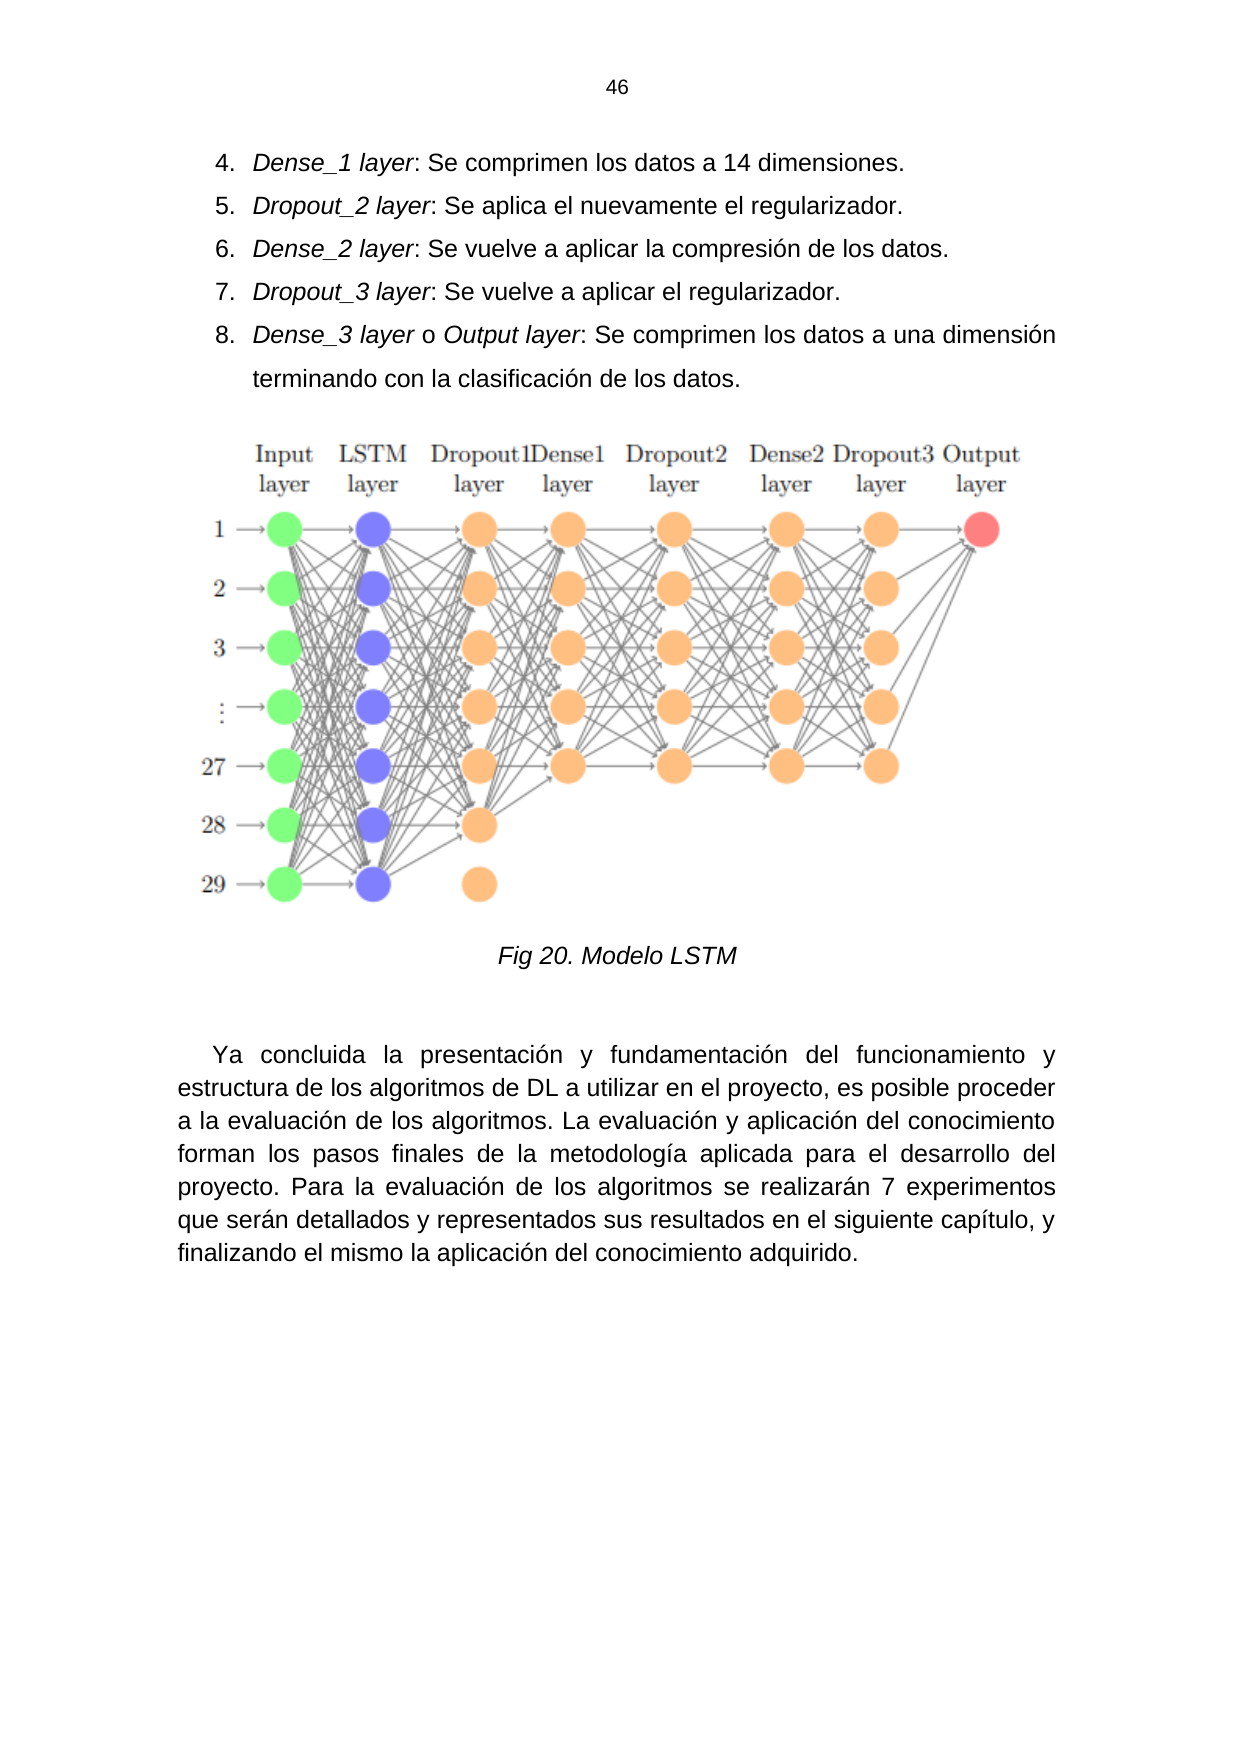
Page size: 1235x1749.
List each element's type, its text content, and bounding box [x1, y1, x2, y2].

list Dense_1 layer: Se comprimen los datos a 14 dimensiones. [215, 148, 1057, 177]
list Dropout_3 layer: Se vuelve a aplicar el regularizador. [215, 277, 1057, 306]
text Fig 20. Modelo LSTM [177, 941, 1057, 969]
list Dense_2 layer: Se vuelve a aplicar la compresión de los datos. [215, 234, 1057, 263]
text Ya concluida la presentación y fundamentación del funcionamiento y estructura de los algoritmos de DL a utilizar en el proyecto, es posible proceder a la evaluación de los algoritmos. La evaluación y aplicación del conocimiento forman los pasos finales de la metodología aplicada para el desarrollo del proyecto. Para la evaluación de los algoritmos se realizarán 7 experimentos que serán detallados y representados sus resultados en el siguiente capítulo, y finalizando el mismo la aplicación del conocimiento adquirido. [177, 1040, 1057, 1267]
picture [199, 423, 1036, 916]
list Dropout_2 layer: Se aplica el nuevamente el regularizador. [215, 191, 1057, 220]
list Dense_3 layer o Output layer: Se comprimen los datos a una dimensión terminando con la clasificación de los datos. [215, 320, 1057, 392]
